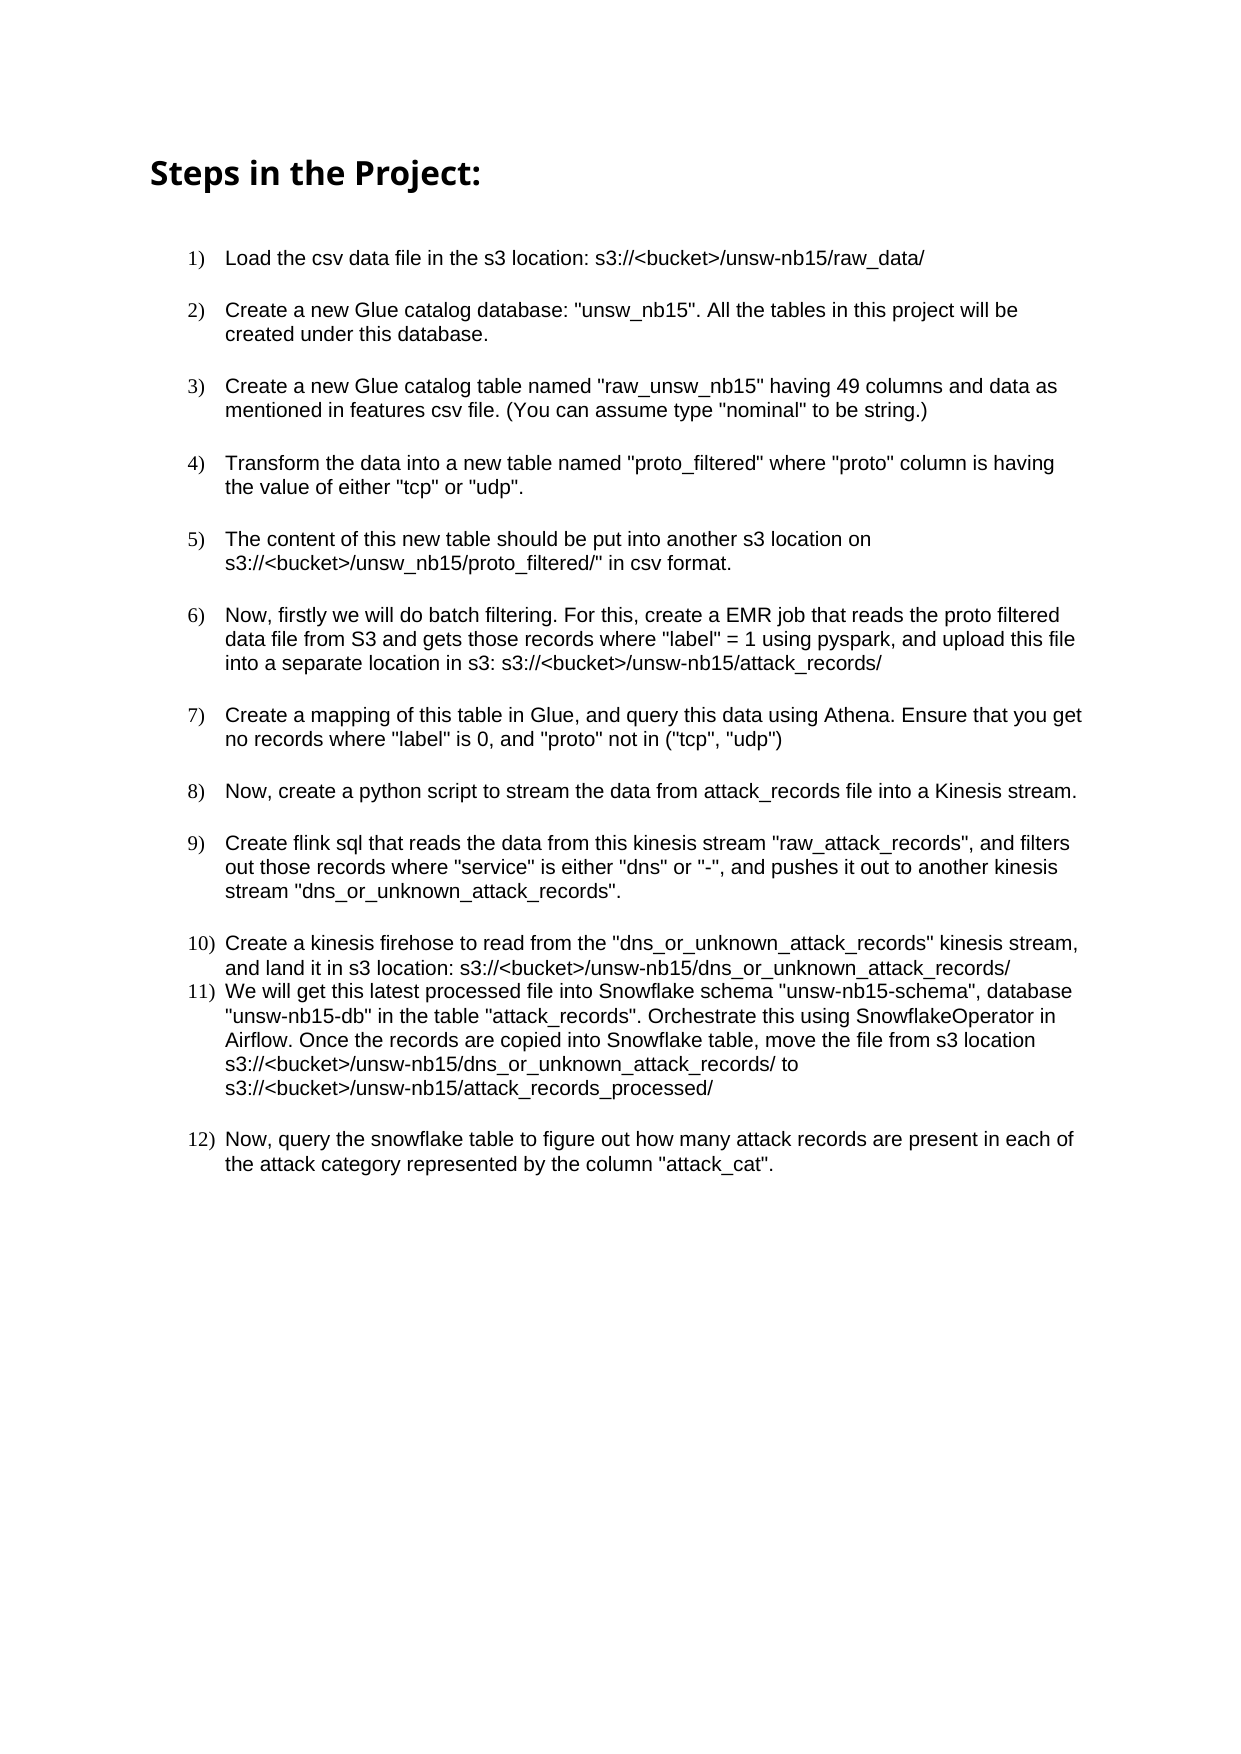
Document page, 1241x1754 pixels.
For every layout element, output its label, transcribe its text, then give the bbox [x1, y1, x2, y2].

subtitle Steps in the Project: [150, 150, 1090, 195]
list Now, query the snowflake table to figure out how many attack records are present in each of the attack category represented by the column "attack_cat". [187, 1127, 1090, 1175]
list We will get this latest processed file into Snowflake schema "unsw-nb15-schema", database "unsw-nb15-db" in the table "attack_records". Orchestrate this using SnowflakeOperator in Airflow. Once the records are copied into Snowflake table, move the file from s3 location s3://<bucket>/unsw-nb15/dns_or_unknown_attack_records/ to s3://<bucket>/unsw-nb15/attack_records_processed/ [187, 979, 1090, 1099]
list Create a kinesis firehose to read from the "dns_or_unknown_attack_records" kinesis stream, and land it in s3 location: s3://<bucket>/unsw-nb15/dns_or_unknown_attack_records/ [187, 931, 1090, 979]
list Create a new Glue catalog table named "raw_unsw_nb15" having 49 columns and data as mentioned in features csv file. (You can assume type "nominal" to be string.) [187, 374, 1090, 422]
list Now, create a python script to stream the data from attack_records file into a Kinesis stream. [187, 779, 1090, 803]
list Load the csv data file in the s3 location: s3://<bucket>/unsw-nb15/raw_data/ [187, 246, 1090, 270]
list Create a mapping of this table in Glue, and query this data using Athena. Ensure that you get no records where "label" is 0, and "proto" not in ("tcp", "udp") [187, 703, 1090, 751]
list Now, firstly we will do batch filtering. For this, create a EMR job that reads the proto filtered data file from S3 and gets those records where "label" = 1 using pyspark, and upload this file into a separate location in s3: s3://<bucket>/unsw-nb15/attack_records/ [187, 603, 1090, 675]
list Create flink sql that reads the data from this kinesis stream "raw_attack_records", and filters out those records where "service" is either "dns" or "-", and pushes it out to another kinesis stream "dns_or_unknown_attack_records". [187, 831, 1090, 903]
list Create a new Glue catalog database: "unsw_nb15". All the tables in this project will be created under this database. [187, 298, 1090, 346]
list Transform the data into a new table named "proto_filtered" where "proto" column is having the value of either "tcp" or "udp". [187, 450, 1090, 498]
list The content of this new table should be put into another s3 location on s3://<bucket>/unsw_nb15/proto_filtered/" in csv format. [187, 526, 1090, 574]
